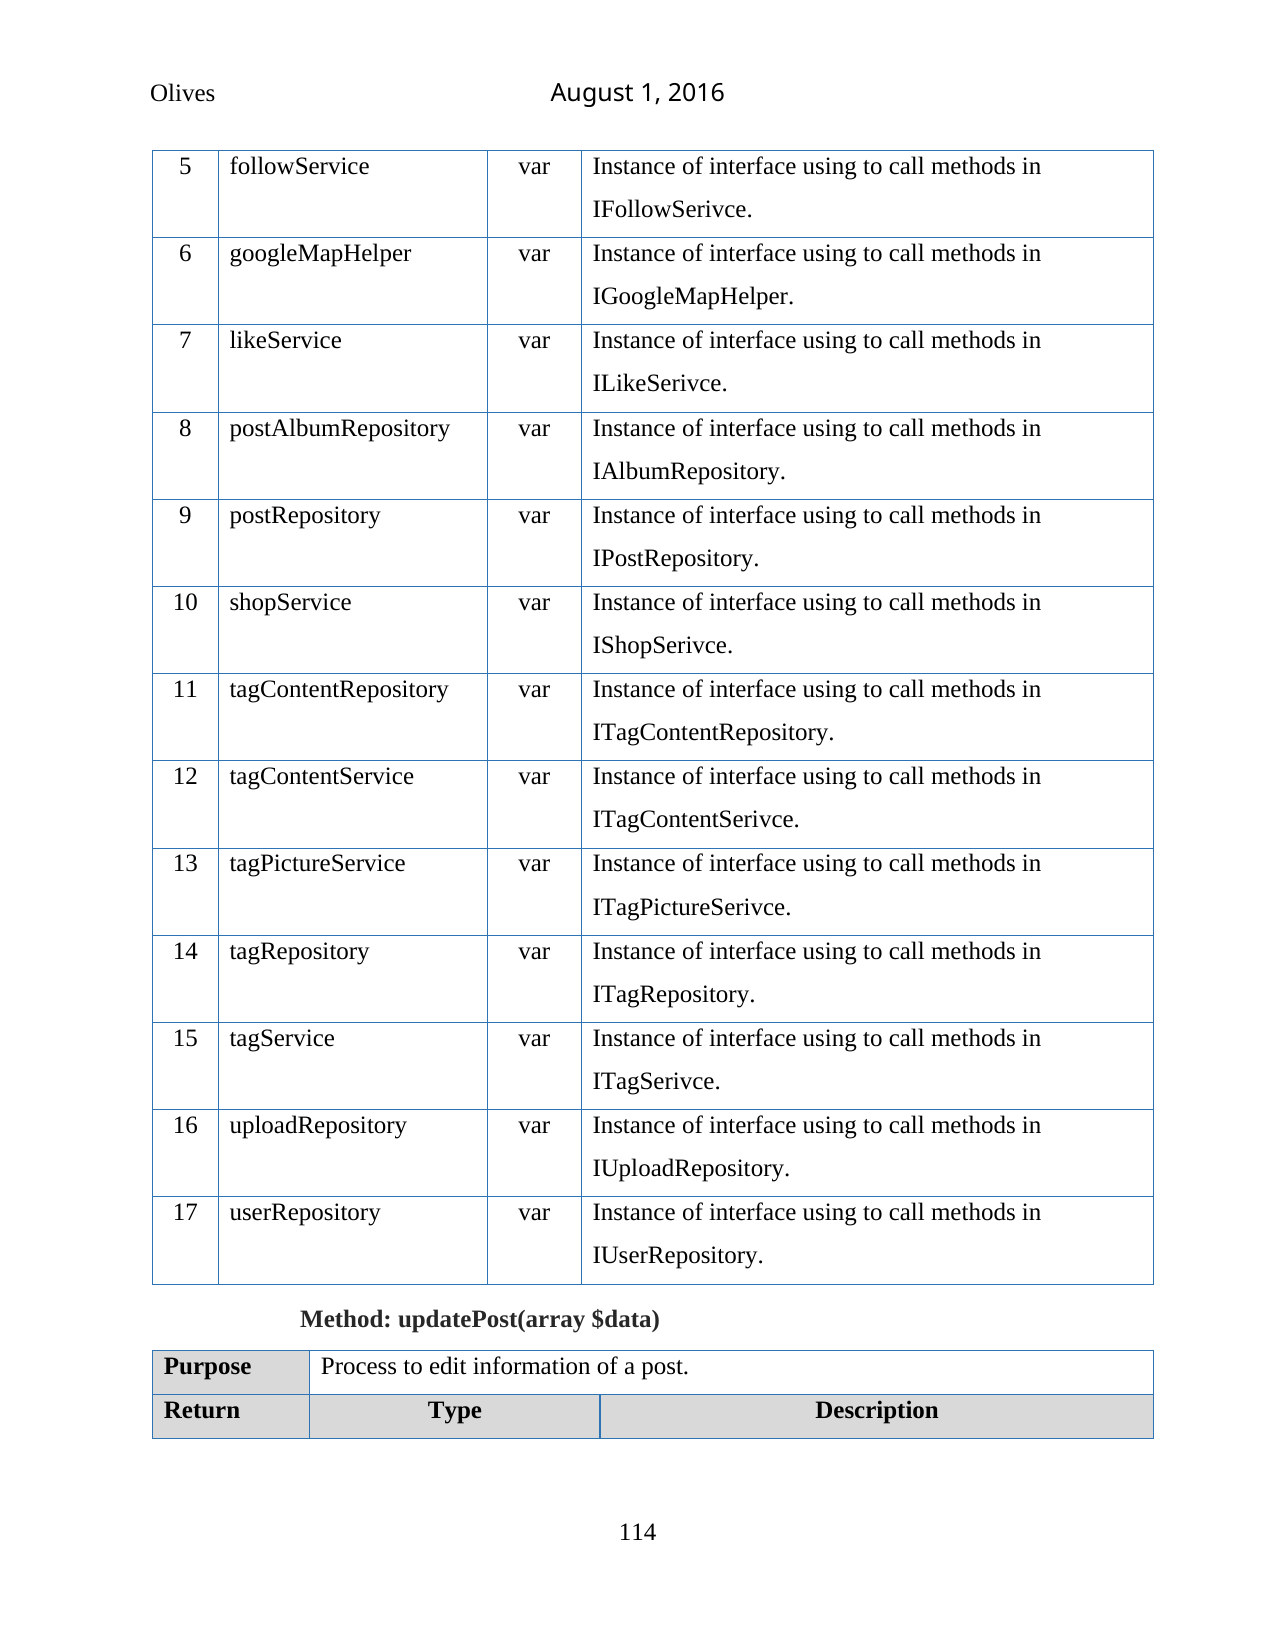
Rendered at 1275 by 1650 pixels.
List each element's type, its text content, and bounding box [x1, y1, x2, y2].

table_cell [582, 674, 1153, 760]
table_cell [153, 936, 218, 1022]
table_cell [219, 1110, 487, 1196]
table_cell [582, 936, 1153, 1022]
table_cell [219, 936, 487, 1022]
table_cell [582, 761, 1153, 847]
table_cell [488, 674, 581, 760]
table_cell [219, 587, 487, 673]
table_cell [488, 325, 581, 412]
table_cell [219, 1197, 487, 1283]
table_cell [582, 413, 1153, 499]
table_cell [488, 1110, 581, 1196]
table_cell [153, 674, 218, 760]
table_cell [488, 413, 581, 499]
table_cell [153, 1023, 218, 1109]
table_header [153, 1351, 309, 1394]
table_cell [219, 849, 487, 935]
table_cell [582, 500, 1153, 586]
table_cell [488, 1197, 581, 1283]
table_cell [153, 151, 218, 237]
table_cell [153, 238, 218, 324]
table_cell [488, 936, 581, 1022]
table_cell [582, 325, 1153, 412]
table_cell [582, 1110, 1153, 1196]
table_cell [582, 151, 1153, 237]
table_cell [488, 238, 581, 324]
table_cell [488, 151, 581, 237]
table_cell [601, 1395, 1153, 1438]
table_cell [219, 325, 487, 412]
subtitle Method: updatePost(array $data) [300, 1299, 1125, 1335]
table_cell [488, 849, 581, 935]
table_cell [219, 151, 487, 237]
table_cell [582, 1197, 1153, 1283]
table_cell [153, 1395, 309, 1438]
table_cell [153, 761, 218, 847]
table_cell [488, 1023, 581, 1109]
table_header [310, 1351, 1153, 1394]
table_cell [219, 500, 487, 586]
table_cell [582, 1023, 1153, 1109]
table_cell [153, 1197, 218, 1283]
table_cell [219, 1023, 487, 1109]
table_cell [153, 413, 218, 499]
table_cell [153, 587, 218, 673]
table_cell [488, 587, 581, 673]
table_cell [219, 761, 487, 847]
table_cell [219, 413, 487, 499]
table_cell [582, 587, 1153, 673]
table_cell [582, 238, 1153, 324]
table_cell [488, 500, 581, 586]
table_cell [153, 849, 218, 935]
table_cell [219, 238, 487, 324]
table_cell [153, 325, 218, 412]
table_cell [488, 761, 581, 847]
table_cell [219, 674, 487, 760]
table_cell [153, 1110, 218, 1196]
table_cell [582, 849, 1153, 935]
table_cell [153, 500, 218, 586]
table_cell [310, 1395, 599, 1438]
